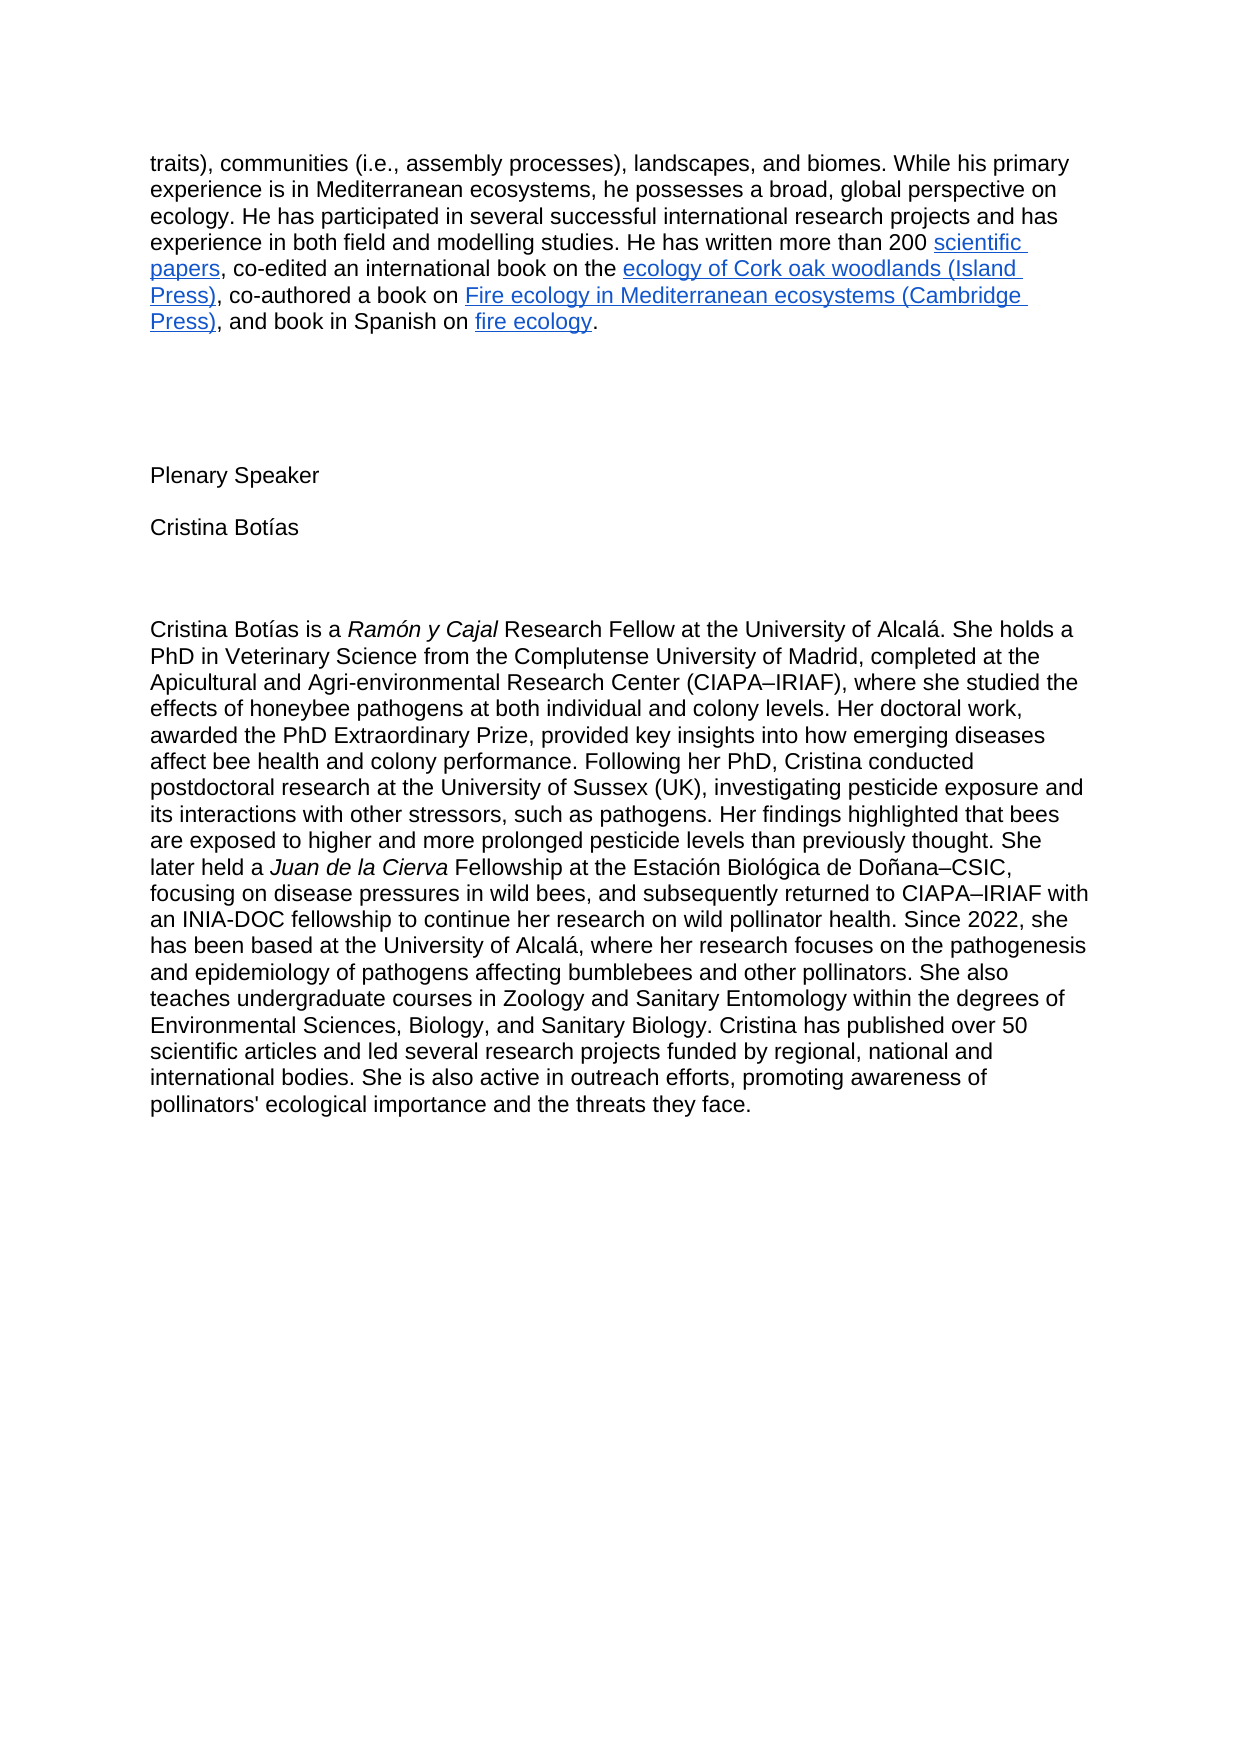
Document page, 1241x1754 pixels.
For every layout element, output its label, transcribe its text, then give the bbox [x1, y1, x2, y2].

text Cristina Botías [150, 513, 1090, 540]
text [150, 150, 1090, 334]
text Cristina Botías is a Ramón y Cajal Research Fellow at the University of Alcalá. She holds a PhD in Veterinary Science from the Complutense University of Madrid, completed at the Apicultural and Agri-environmental Research Center (CIAPA–IRIAF), where she studied the effects of honeybee pathogens at both individual and colony levels. Her doctoral work, awarded the PhD Extraordinary Prize, provided key insights into how emerging diseases affect bee health and colony performance. Following her PhD, Cristina conducted postdoctoral research at the University of Sussex (UK), investigating pesticide exposure and its interactions with other stressors, such as pathogens. Her findings highlighted that bees are exposed to higher and more prolonged pesticide levels than previously thought. She later held a Juan de la Cierva Fellowship at the Estación Biológica de Doñana–CSIC, focusing on disease pressures in wild bees, and subsequently returned to CIAPA–IRIAF with an INIA-DOC fellowship to continue her research on wild pollinator health. Since 2022, she has been based at the University of Alcalá, where her research focuses on the pathogenesis and epidemiology of pathogens affecting bumblebees and other pollinators. She also teaches undergraduate courses in Zoology and Sanitary Entomology within the degrees of Environmental Sciences, Biology, and Sanitary Biology. Cristina has published over 50 scientific articles and led several research projects funded by regional, national and international bodies. She is also active in outreach efforts, promoting awareness of pollinators' ecological importance and the threats they face. [150, 616, 1090, 1117]
text Plenary Speaker [150, 462, 1090, 488]
